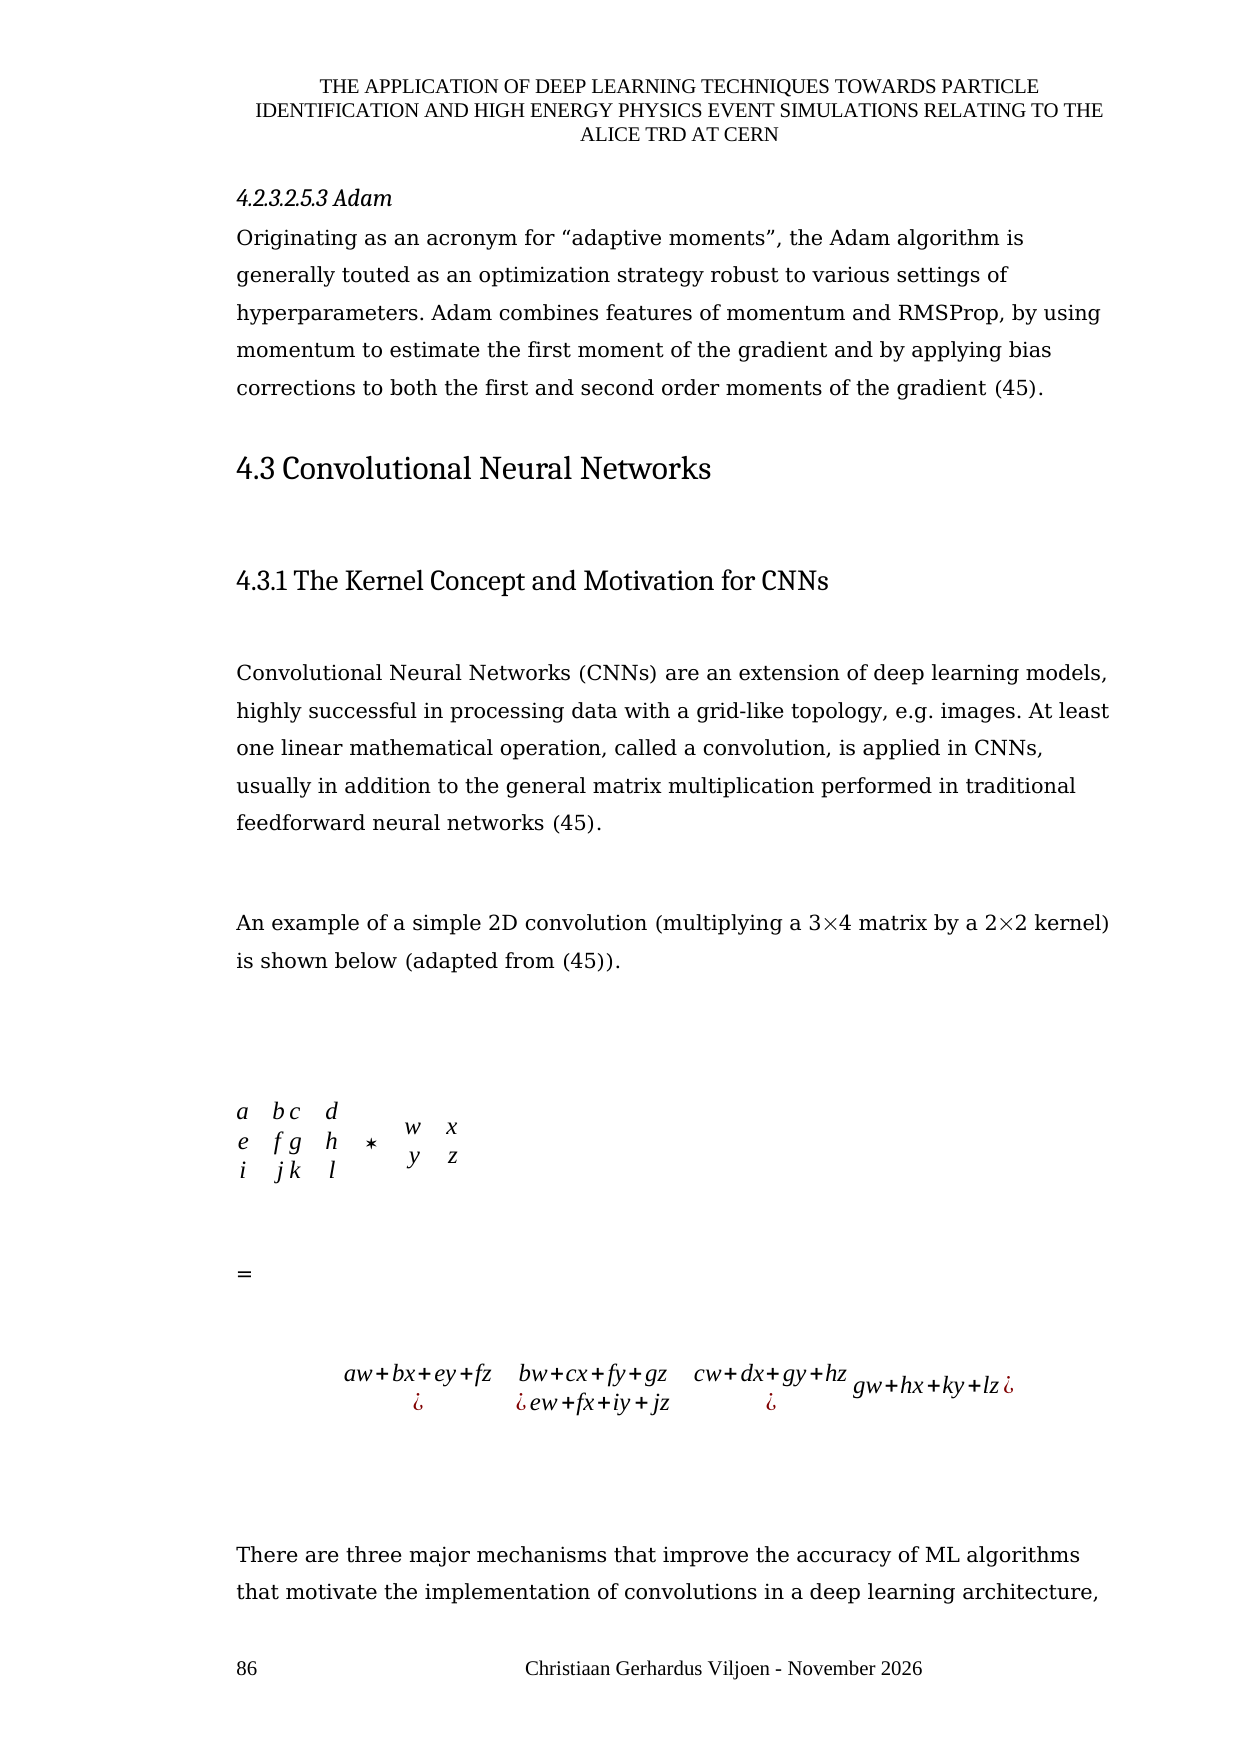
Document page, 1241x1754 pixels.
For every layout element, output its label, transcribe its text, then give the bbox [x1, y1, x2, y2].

text = [236, 1259, 1122, 1284]
text An example of a simple 2D convolution (multiplying a 34 matrix by a 22 kernel) is shown below (adapted from ). [236, 910, 1122, 973]
text Convolutional Neural Networks (CNNs) are an extension of deep learning models, highly successful in processing data with a grid-like topology, e.g. images. At least one linear mathematical operation, called a convolution, is applied in CNNs, usually in addition to the general matrix multiplication performed in traditional feedforward neural networks . [236, 660, 1122, 835]
text Originating as an acronym for “adaptive moments”, the Adam algorithm is generally touted as an optimization strategy robust to various settings of hyperparameters. Adam combines features of momentum and RMSProp, by using momentum to estimate the first moment of the gradient and by applying bias corrections to both the first and second order moments of the gradient . [236, 225, 1122, 400]
subtitle Adam [236, 183, 1122, 212]
subtitle The Kernel Concept and Motivation for CNNs [236, 564, 1122, 597]
subtitle Convolutional Neural Networks [236, 450, 1122, 488]
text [236, 1542, 1122, 1604]
